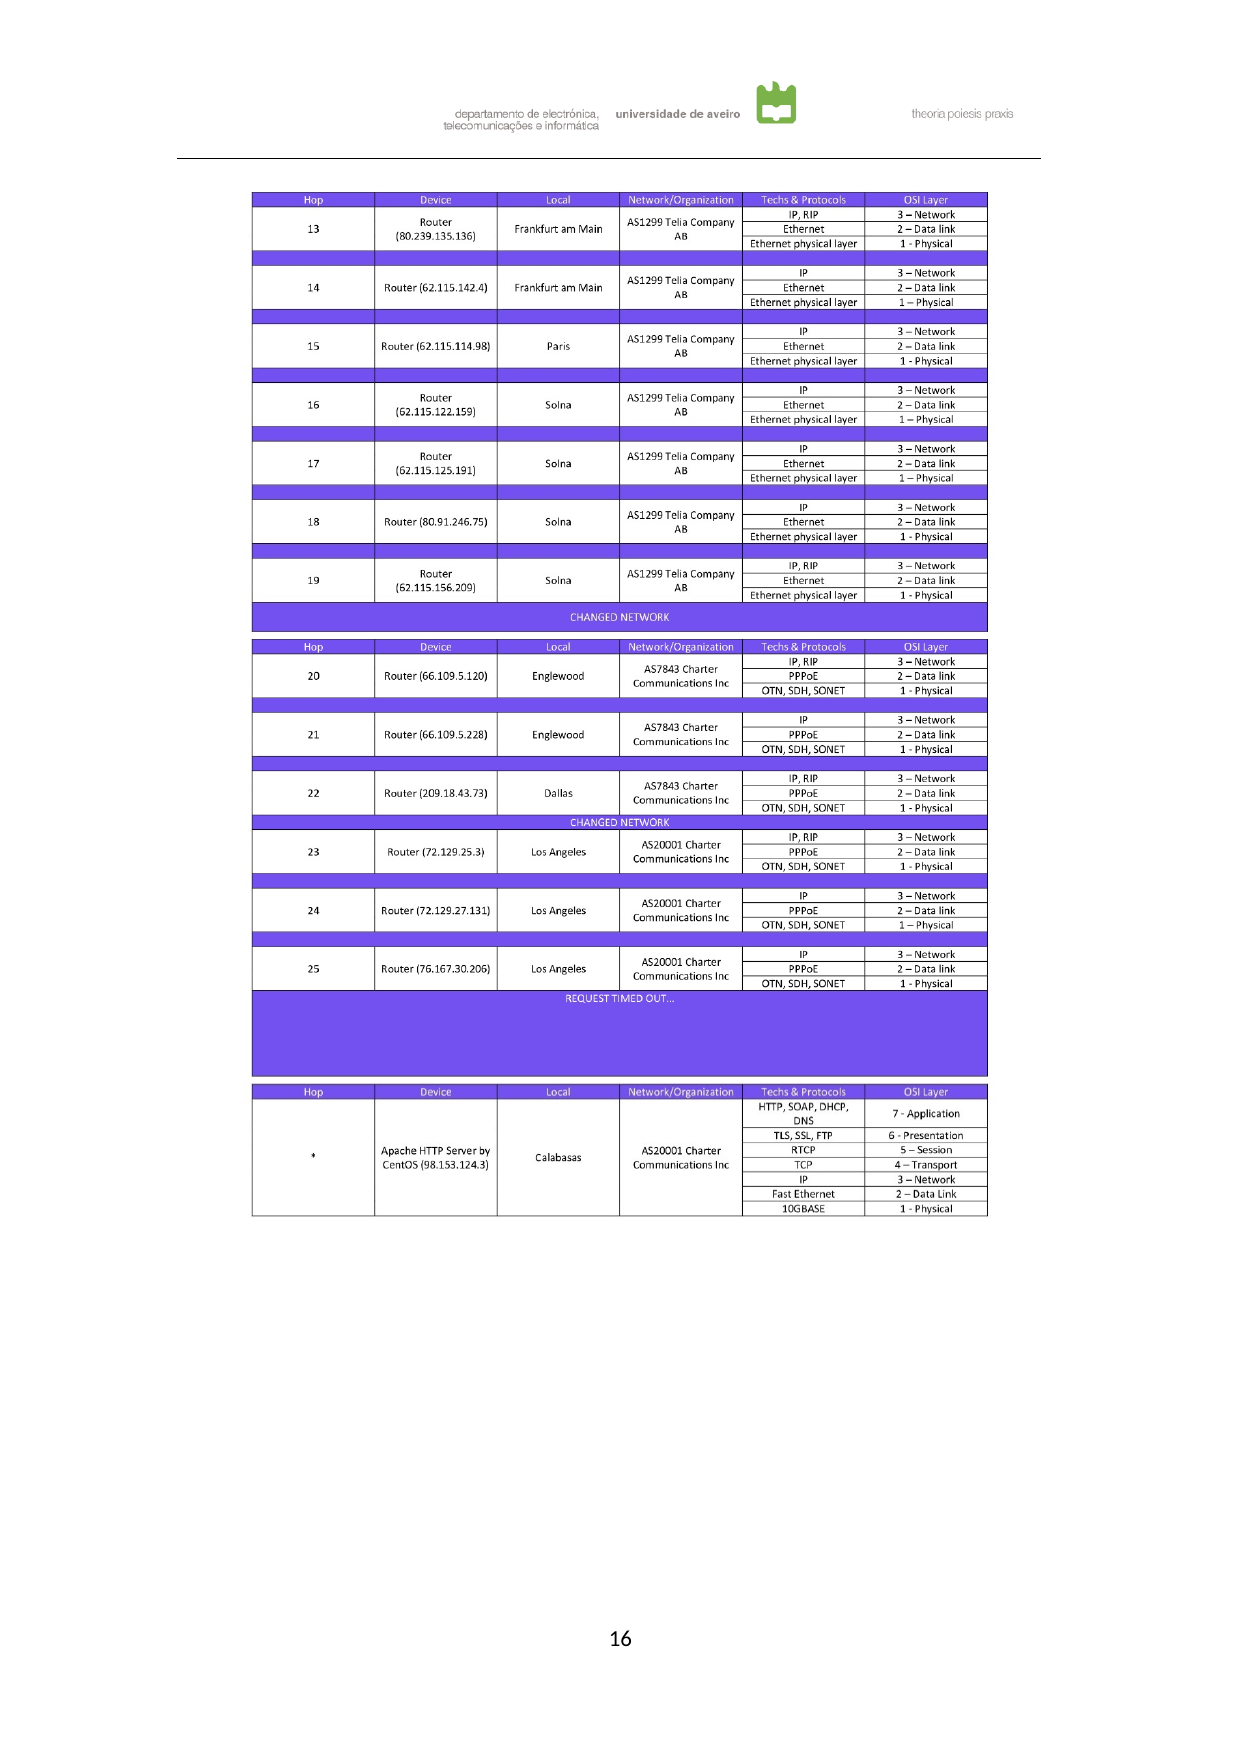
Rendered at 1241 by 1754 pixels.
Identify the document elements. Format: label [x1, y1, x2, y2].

picture [177, 1082, 1062, 1220]
picture [177, 187, 1062, 635]
picture [177, 636, 1062, 1080]
picture [433, 73, 1029, 141]
